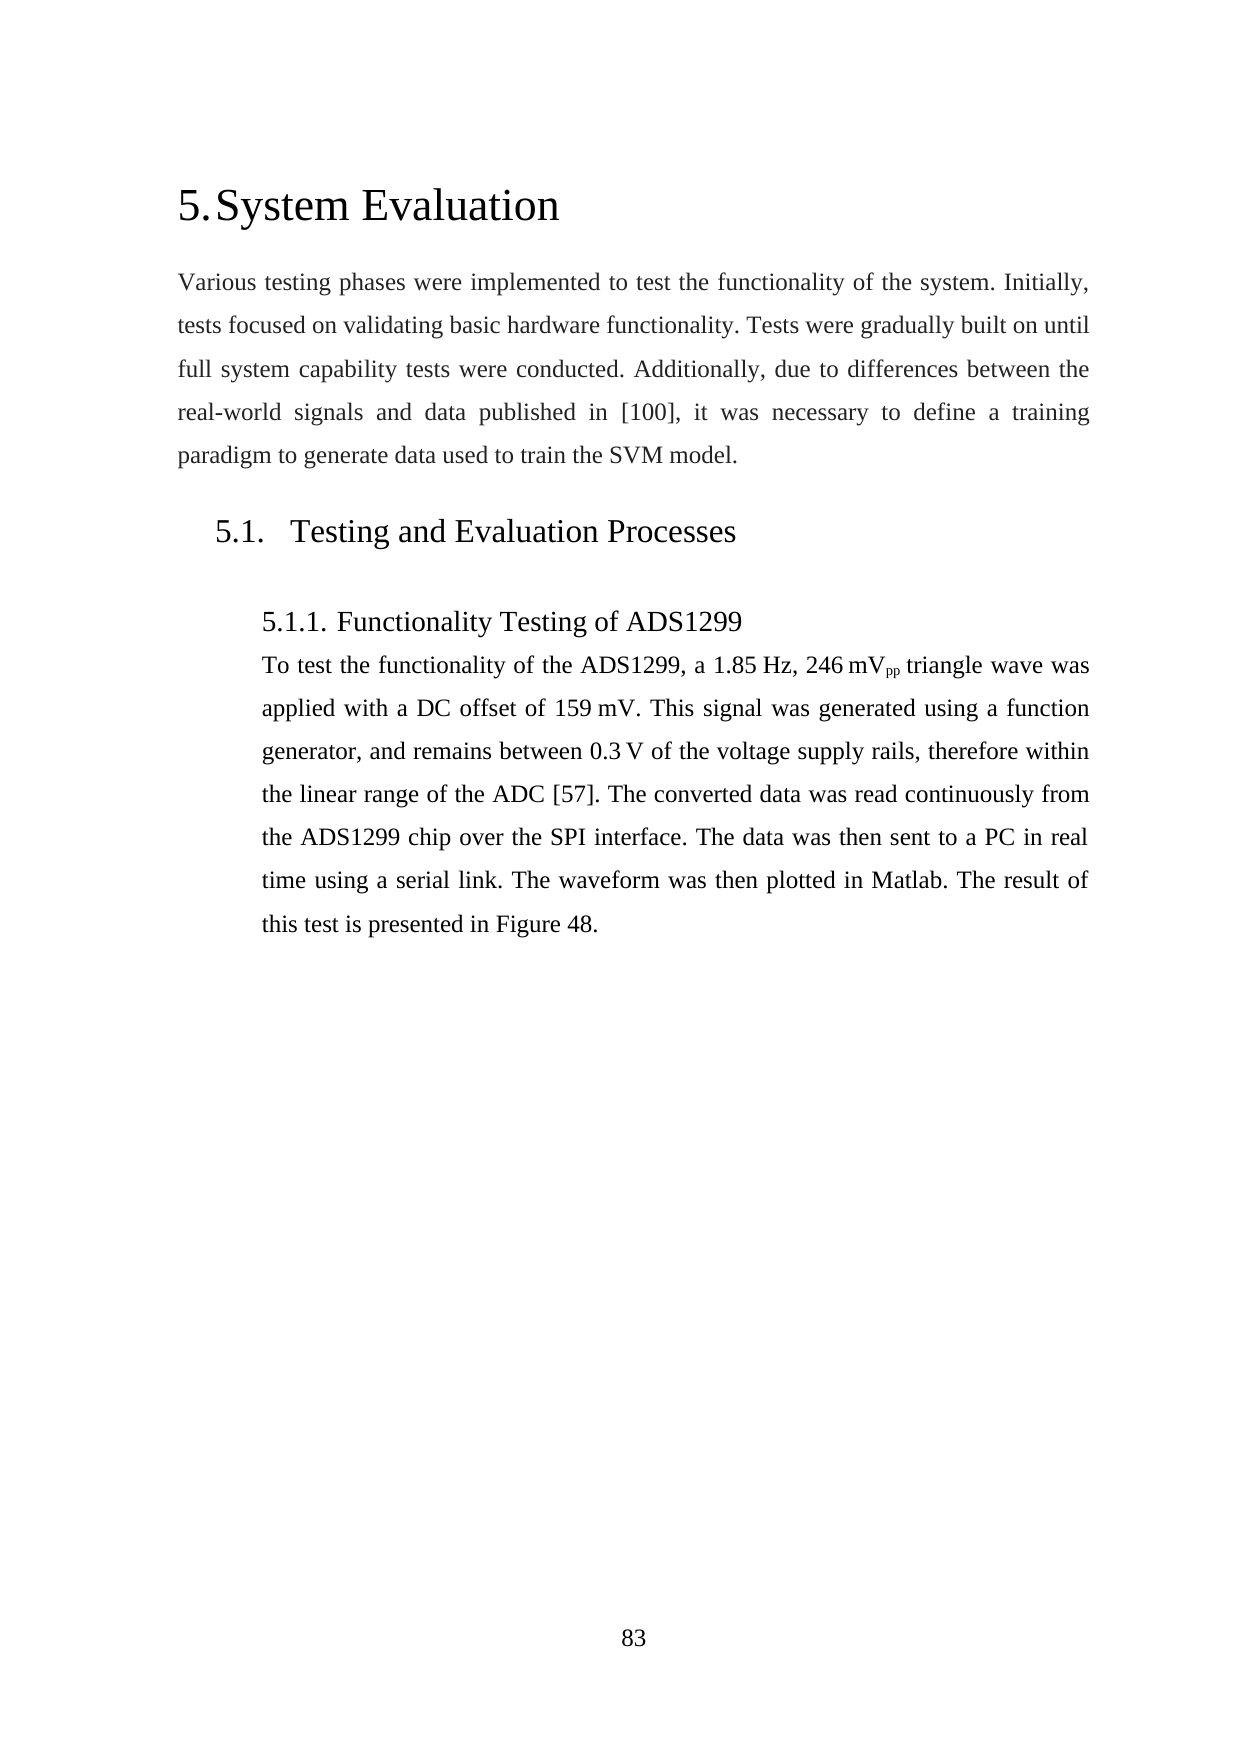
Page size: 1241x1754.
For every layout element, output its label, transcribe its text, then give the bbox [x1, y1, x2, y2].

subtitle Functionality Testing of ADS1299 [262, 604, 1090, 637]
subtitle System Evaluation [177, 177, 1090, 230]
text To test the functionality of the ADS1299, a 1.85 Hz, 246 mVpp triangle wave was applied with a DC offset of 159 mV. This signal was generated using a function generator, and remains between 0.3 V of the voltage supply rails, therefore within the linear range of the ADC [57]. The converted data was read continuously from the ADS1299 chip over the SPI interface. The data was then sent to a PC in real time using a serial link. The waveform was then plotted in Matlab. The result of this test is presented in Figure 48. [262, 650, 1090, 937]
text Various testing phases were implemented to test the functionality of the system. Initially, tests focused on validating basic hardware functionality. Tests were gradually built on until full system capability tests were conducted. Additionally, due to differences between the real-world signals and data published in [100], it was necessary to define a training paradigm to generate data used to train the SVM model. [177, 267, 1090, 469]
subtitle Testing and Evaluation Processes [215, 512, 1090, 550]
